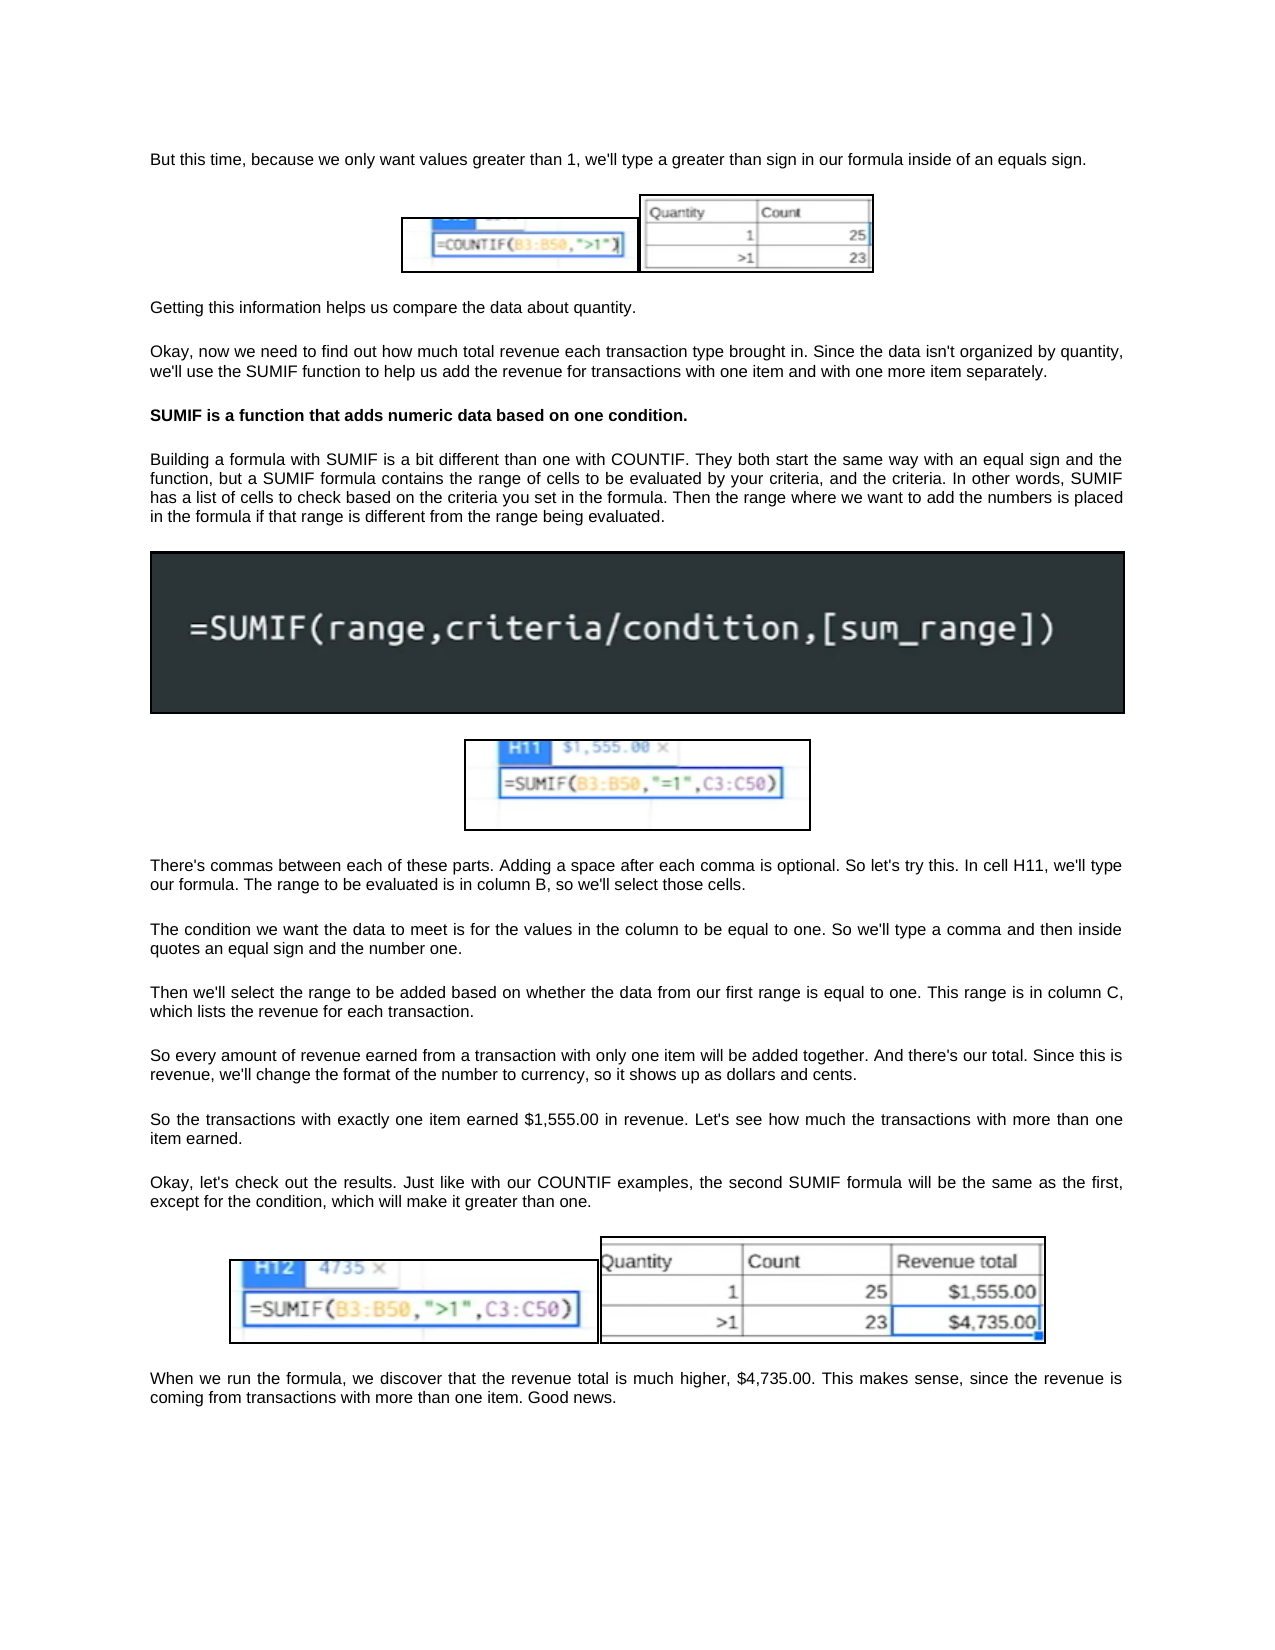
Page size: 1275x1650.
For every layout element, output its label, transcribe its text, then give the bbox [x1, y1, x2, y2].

picture [466, 741, 809, 829]
text Then we'll select the range to be added based on whether the data from our first range is equal to one. This range is in column C, which lists the revenue for each transaction. [150, 983, 1125, 1021]
text So the transactions with exactly one item earned $1,555.00 in revenue. Let's see how much the transactions with more than one item earned. [150, 1109, 1125, 1148]
picture [152, 554, 1123, 712]
text But this time, because we only want values greater than 1, we'll type a greater than sign in our formula inside of an equals sign. [150, 150, 1125, 169]
text Okay, now we need to find out how much total revenue each transaction type brought in. Since the data isn't organized by quantity, we'll use the SUMIF function to help us add the revenue for transactions with one item and with one more item separately. [150, 342, 1125, 381]
text So every amount of revenue earned from a transaction with only one item will be added together. And there's our total. Since this is revenue, we'll change the format of the number to currency, so it shows up as dollars and cents. [150, 1046, 1125, 1084]
text SUMIF is a function that adds numeric data based on one condition. [150, 406, 1125, 425]
picture [602, 1238, 1044, 1342]
text Okay, let's check out the results. Just like with our COUNTIF examples, the second SUMIF formula will be the same as the first, except for the condition, which will make it greater than one. [150, 1173, 1125, 1211]
picture [231, 1261, 597, 1342]
text The condition we want the data to meet is for the values in the column to be equal to one. So we'll type a comma and then inside quotes an equal sign and the number one. [150, 919, 1125, 958]
text When we run the formula, we discover that the revenue total is much higher, $4,735.00. This makes sense, since the revenue is coming from transactions with more than one item. Good news. [150, 1369, 1125, 1407]
text There's commas between each of these parts. Adding a space after each comma is optional. So let's try this. In cell H11, we'll type our formula. The range to be evaluated is in column B, so we'll select those cells. [150, 856, 1125, 894]
text Building a formula with SUMIF is a bit different than one with COUNTIF. They both start the same way with an equal sign and the function, but a SUMIF formula contains the range of cells to be evaluated by your criteria, and the criteria. In other words, SUMIF has a list of cells to check based on the criteria you set in the formula. Then the range where we want to add the numbers is placed in the formula if that range is different from the range being evaluated. [150, 450, 1125, 526]
picture [641, 196, 872, 271]
picture [403, 219, 637, 271]
text Getting this information helps us compare the data about quantity. [150, 298, 1125, 317]
